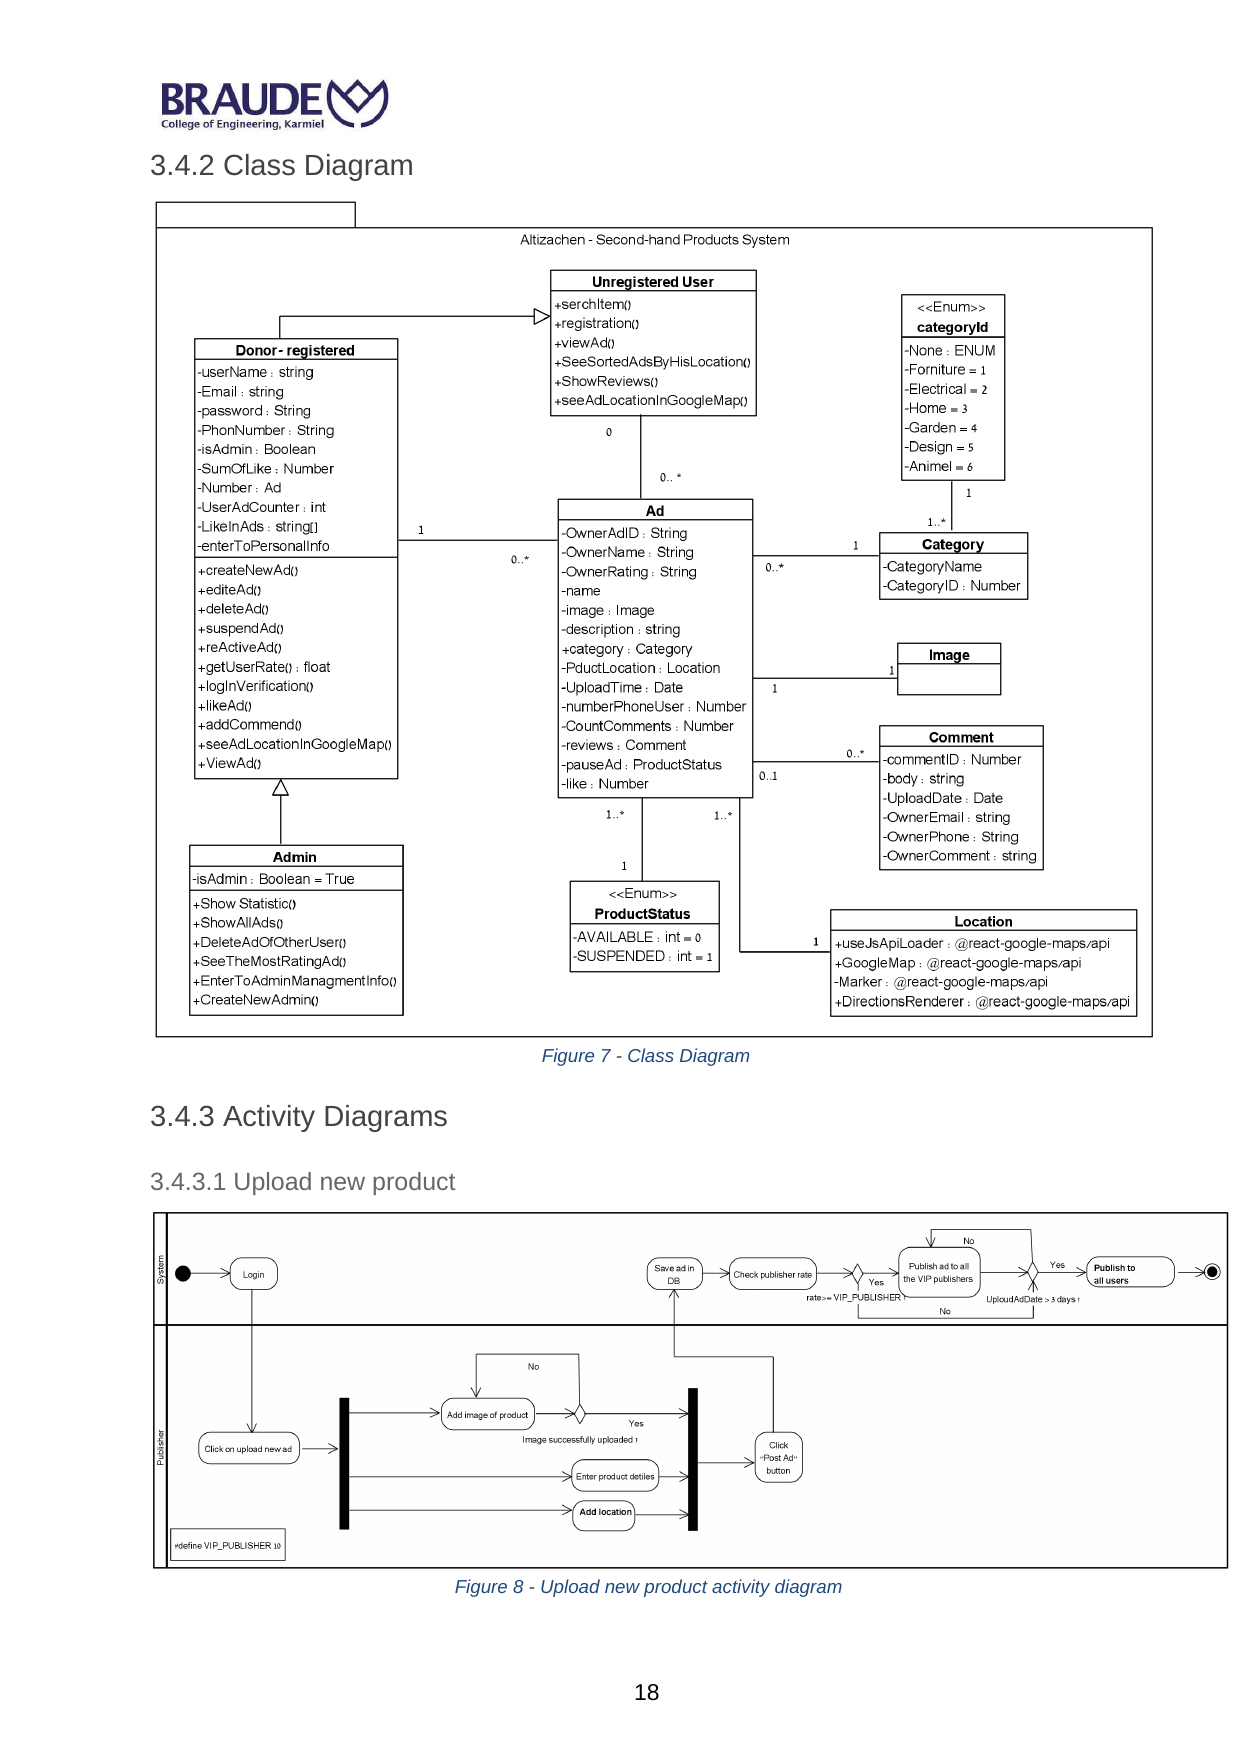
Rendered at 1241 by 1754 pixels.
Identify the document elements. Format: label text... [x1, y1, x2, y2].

picture [150, 1208, 1232, 1572]
subtitle 3.4.3 Activity Diagrams [150, 1099, 1143, 1133]
picture [150, 195, 1159, 1041]
subtitle 3.4.3.1 Upload new product [150, 1167, 1143, 1196]
picture [150, 75, 399, 134]
subtitle 3.4.2 Class Diagram [150, 148, 1143, 182]
